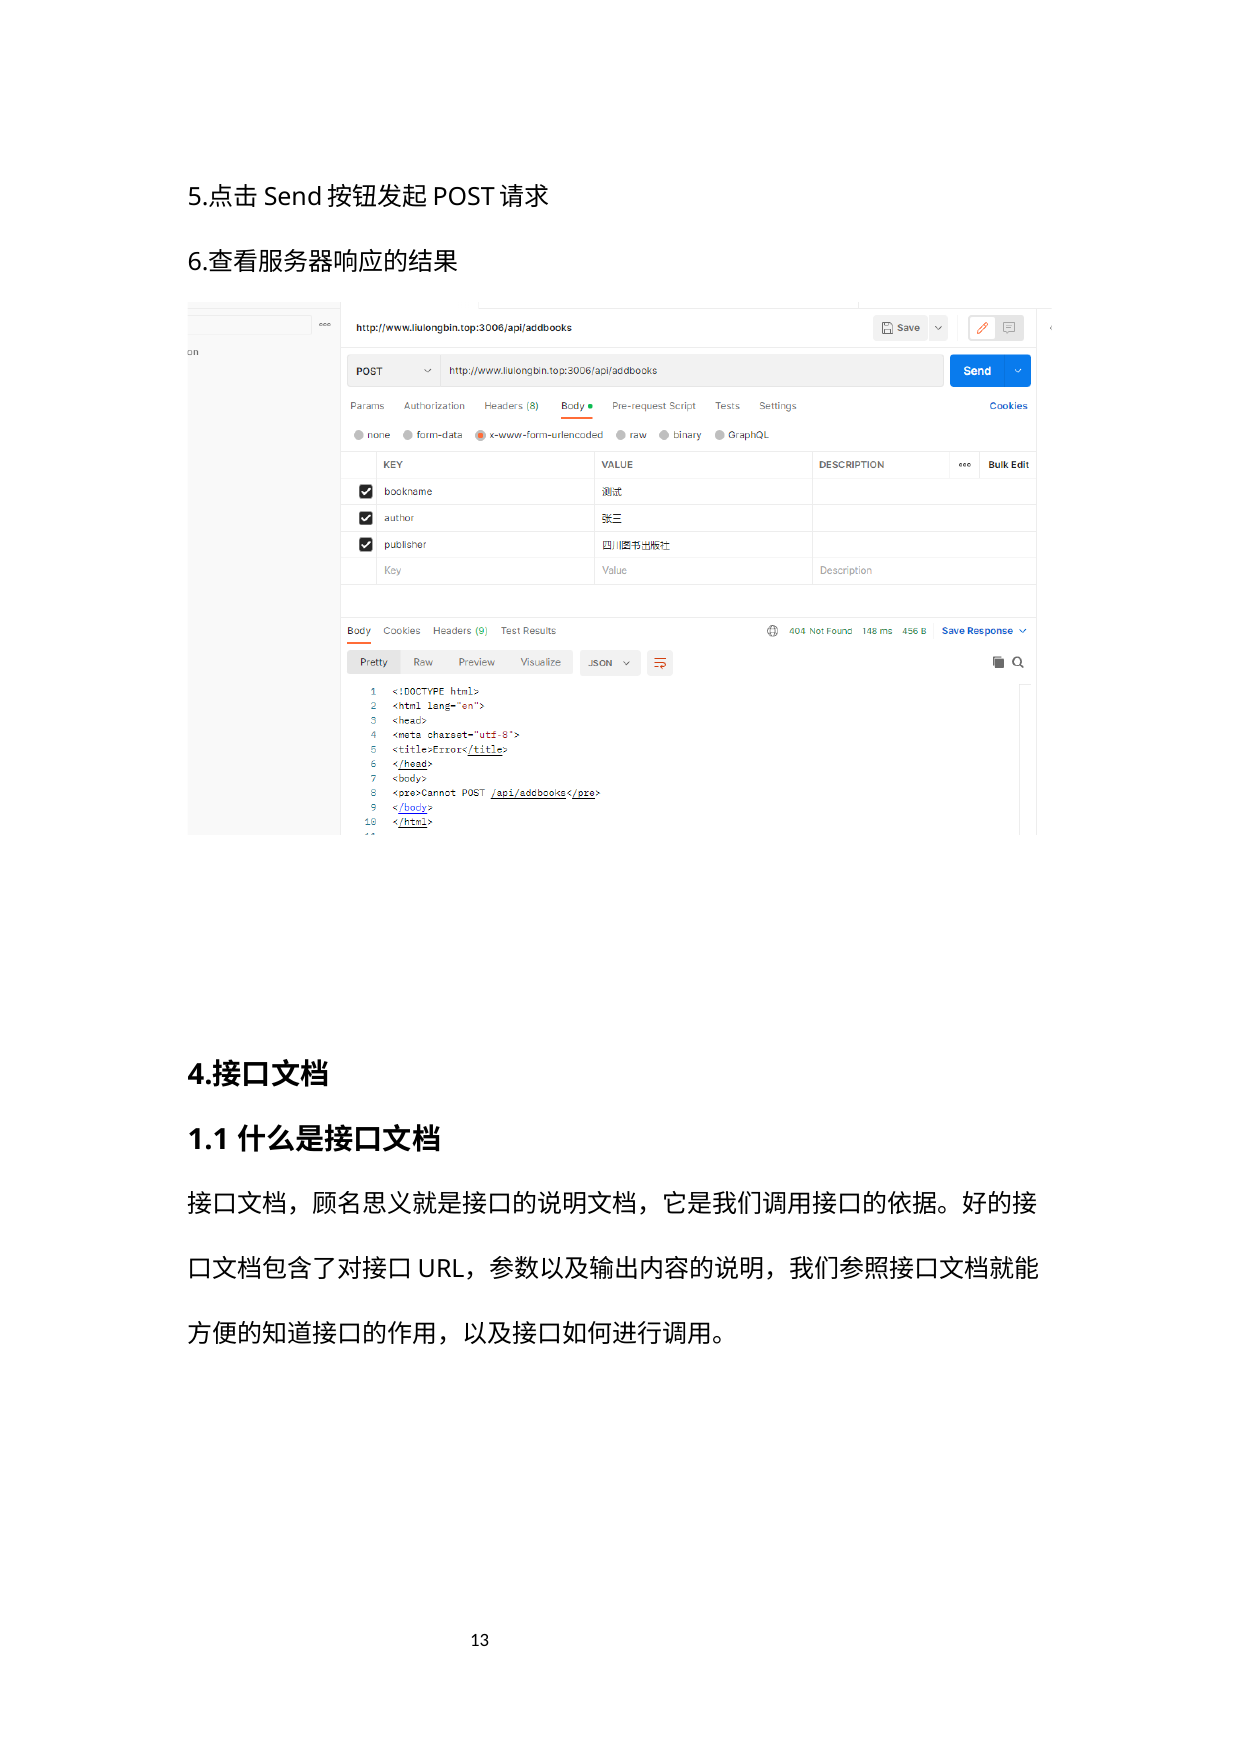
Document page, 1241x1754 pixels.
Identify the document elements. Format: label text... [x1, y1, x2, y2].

text 接口文档，顾名思义就是接口的说明文档，它是我们调用接口的依据。好的接口文档包含了对接口URL，参数以及输出内容的说明，我们参照接口文档就能方便的知道接口的作用，以及接口如何进行调用。 [187, 1169, 1053, 1364]
text 1.1 什么是接口文档 [187, 1104, 1053, 1169]
text 5.点击Send按钮发起POST请求 [187, 162, 1053, 227]
picture [187, 302, 1052, 835]
text 6.查看服务器响应的结果 [187, 227, 1053, 292]
text 4.接口文档 [187, 1039, 1053, 1104]
